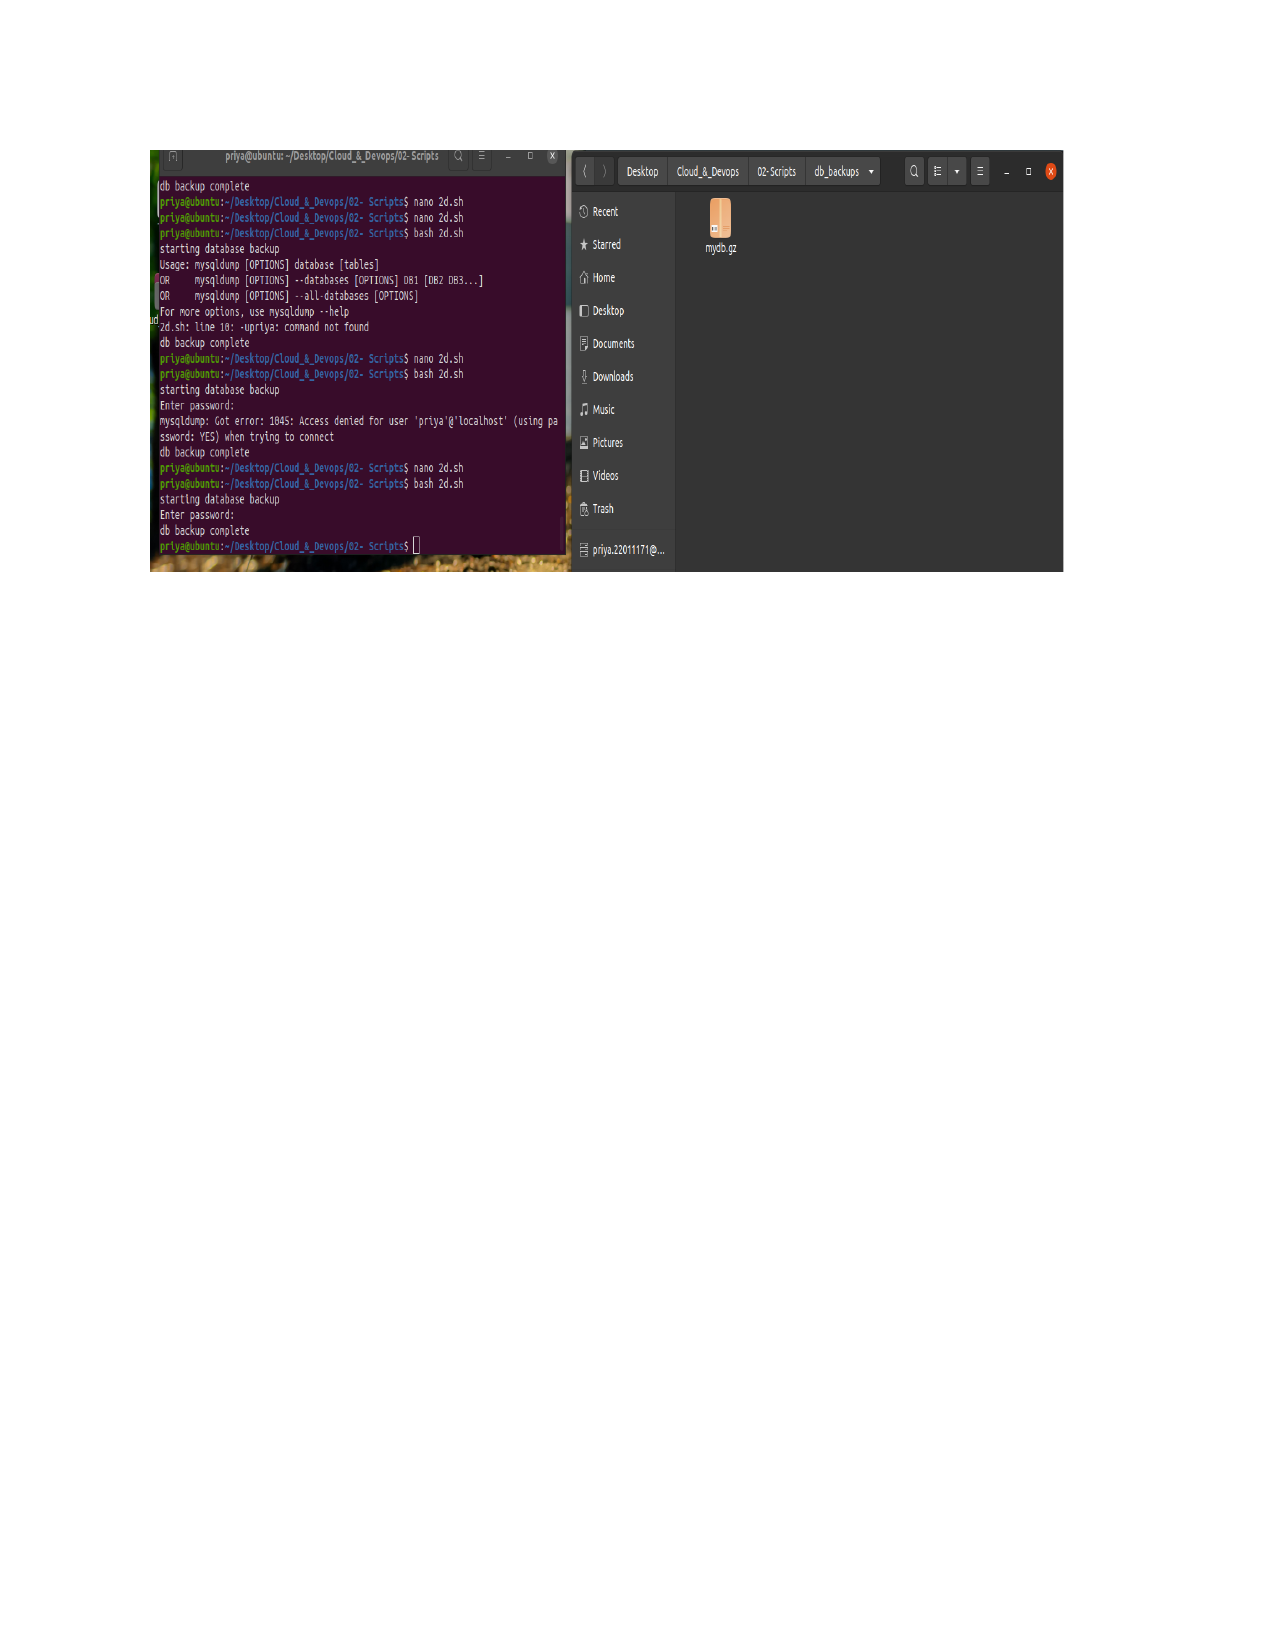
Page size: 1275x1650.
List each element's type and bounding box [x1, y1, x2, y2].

picture [150, 150, 1064, 572]
